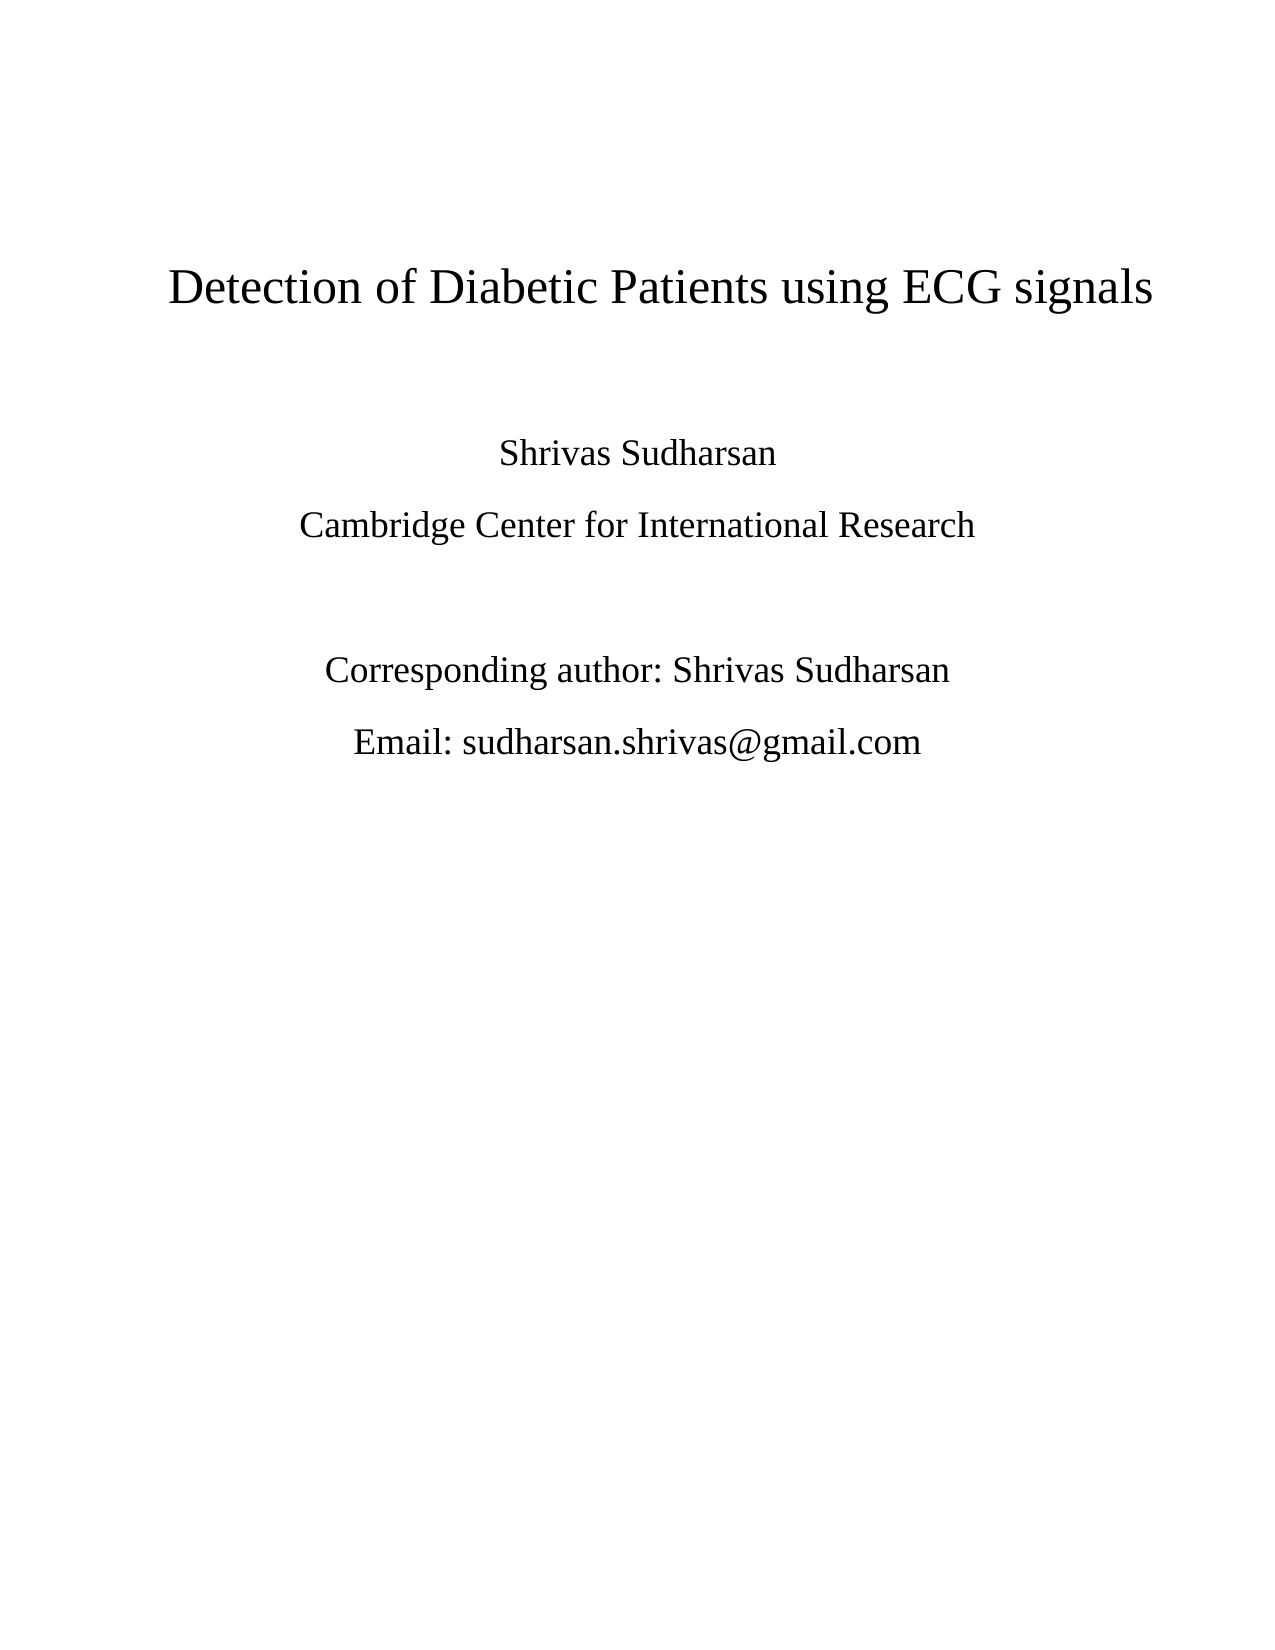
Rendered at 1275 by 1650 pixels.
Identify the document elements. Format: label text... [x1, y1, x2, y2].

title Corresponding author: Shrivas Sudharsan [93, 647, 1182, 690]
title Detection of Diabetic Patients using ECG signals [93, 257, 1182, 314]
title Cambridge Center for International Research [93, 503, 1182, 546]
title Shrivas Sudharsan [93, 430, 1182, 473]
title Email: sudharsan.shrivas@gmail.com [93, 719, 1182, 763]
